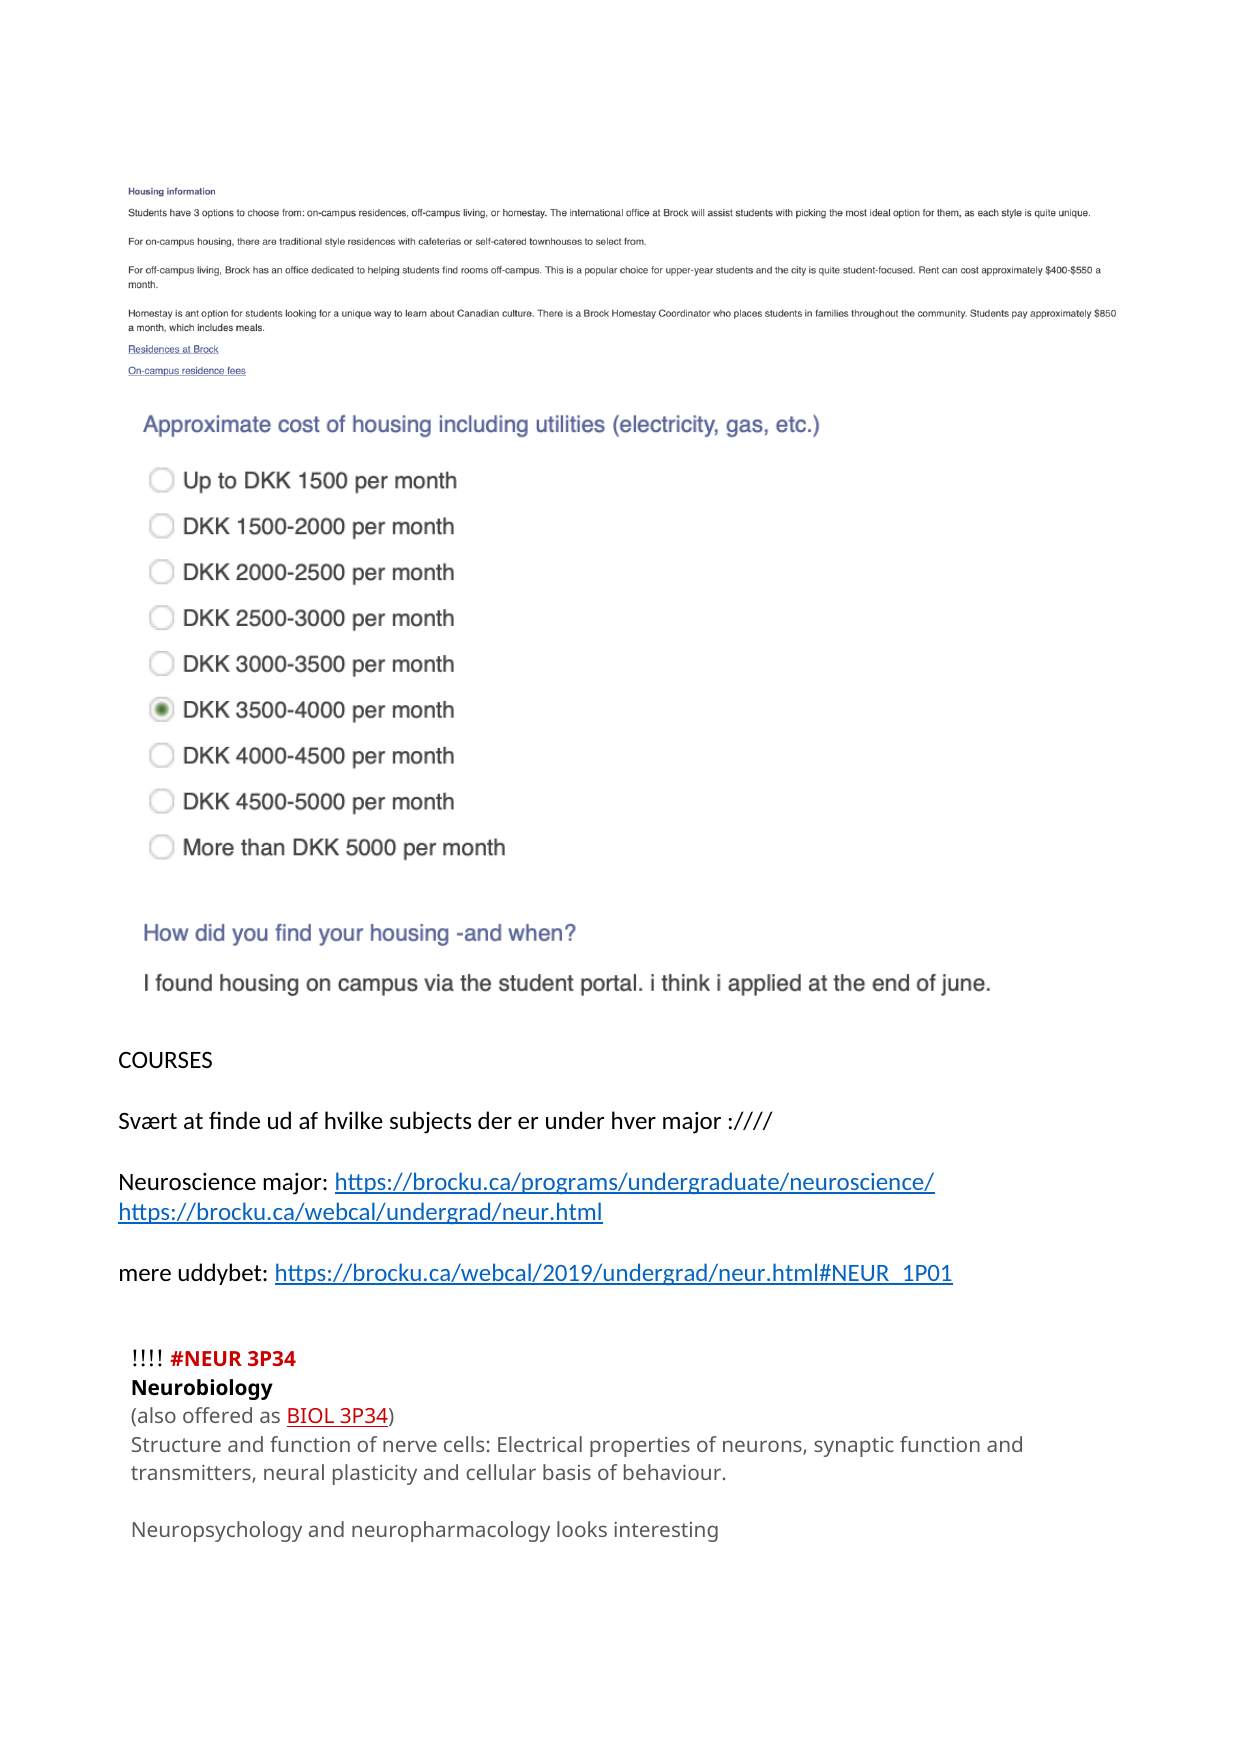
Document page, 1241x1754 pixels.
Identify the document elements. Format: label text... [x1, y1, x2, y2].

text (also offered as BIOL 3P34) [131, 1401, 1109, 1430]
text Svært at finde ud af hvilke subjects der er under hver major ://// [118, 1105, 1122, 1135]
text Neuroscience major: https://brocku.ca/programs/undergraduate/neuroscience/ [118, 1166, 1122, 1196]
text mere uddybet: https://brocku.ca/webcal/2019/undergrad/neur.html#NEUR_1P01 [118, 1257, 1122, 1288]
text https://brocku.ca/webcal/undergrad/neur.html [118, 1196, 1122, 1227]
text Structure and function of nerve cells: Electrical properties of neurons, synaptic function and transmitters, neural plasticity and cellular basis of behaviour. [131, 1430, 1109, 1487]
text Neuropsychology and neuropharmacology looks interesting [131, 1515, 1109, 1543]
text Neurobiology [131, 1373, 1109, 1401]
text COURSES [118, 1044, 1122, 1074]
picture [118, 177, 1122, 1044]
text !!!! #NEUR 3P34 [131, 1343, 1109, 1373]
